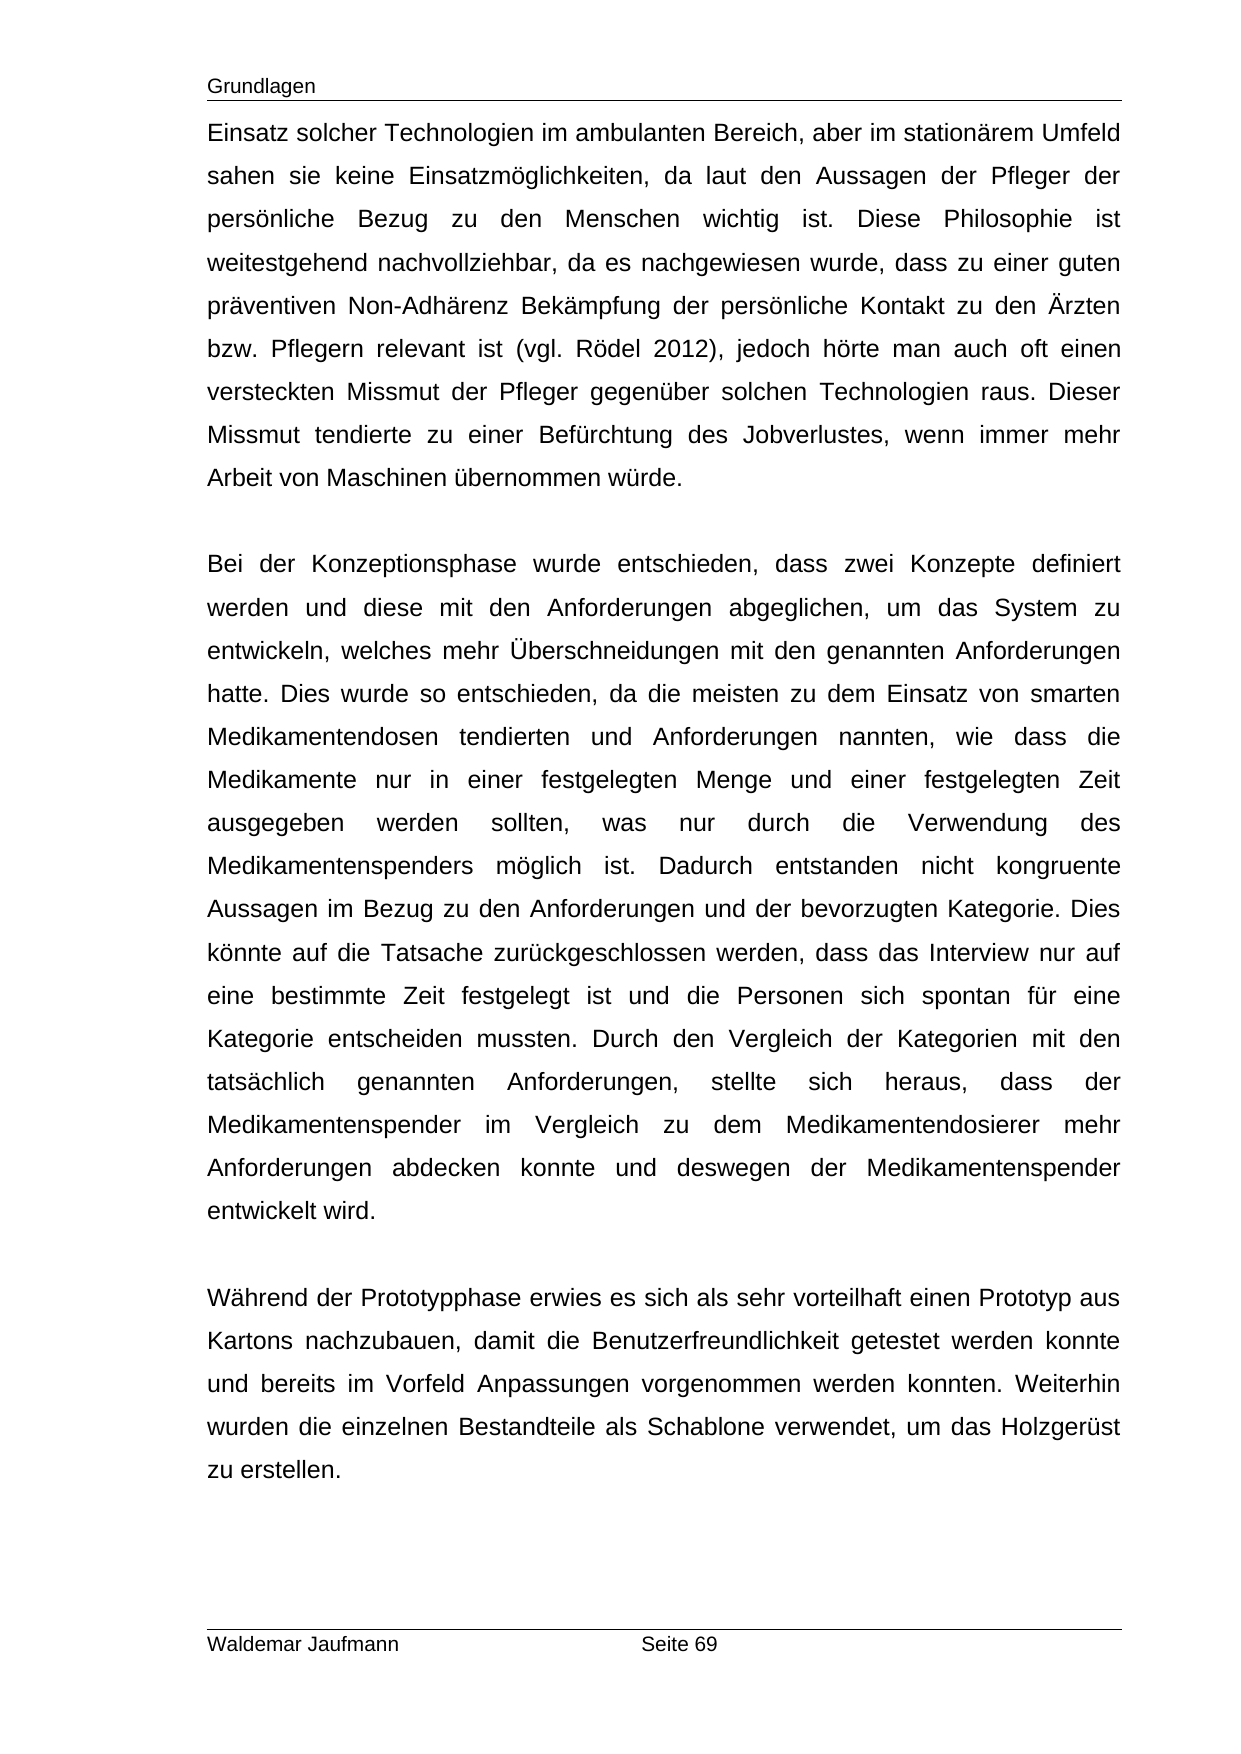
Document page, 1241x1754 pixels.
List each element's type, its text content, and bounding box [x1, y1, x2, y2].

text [207, 118, 1122, 492]
text Bei der Konzeptionsphase wurde entschieden, dass zwei Konzepte definiert werden und diese mit den Anforderungen abgeglichen, um das System zu entwickeln, welches mehr Überschneidungen mit den genannten Anforderungen hatte. Dies wurde so entschieden, da die meisten zu dem Einsatz von smarten Medikamentendosen tendierten und Anforderungen nannten, wie dass die Medikamente nur in einer festgelegten Menge und einer festgelegten Zeit ausgegeben werden sollten, was nur durch die Verwendung des Medikamentenspenders möglich ist. Dadurch entstanden nicht kongruente Aussagen im Bezug zu den Anforderungen und der bevorzugten Kategorie. Dies könnte auf die Tatsache zurückgeschlossen werden, dass das Interview nur auf eine bestimmte Zeit festgelegt ist und die Personen sich spontan für eine Kategorie entscheiden mussten. Durch den Vergleich der Kategorien mit den tatsächlich genannten Anforderungen, stellte sich heraus, dass der Medikamentenspender im Vergleich zu dem Medikamentendosierer mehr Anforderungen abdecken konnte und deswegen der Medikamentenspender entwickelt wird. [207, 549, 1122, 1225]
text Während der Prototypphase erwies es sich als sehr vorteilhaft einen Prototyp aus Kartons nachzubauen, damit die Benutzerfreundlichkeit getestet werden konnte und bereits im Vorfeld Anpassungen vorgenommen werden konnten. Weiterhin wurden die einzelnen Bestandteile als Schablone verwendet, um das Holzgerüst zu erstellen. [207, 1282, 1122, 1484]
